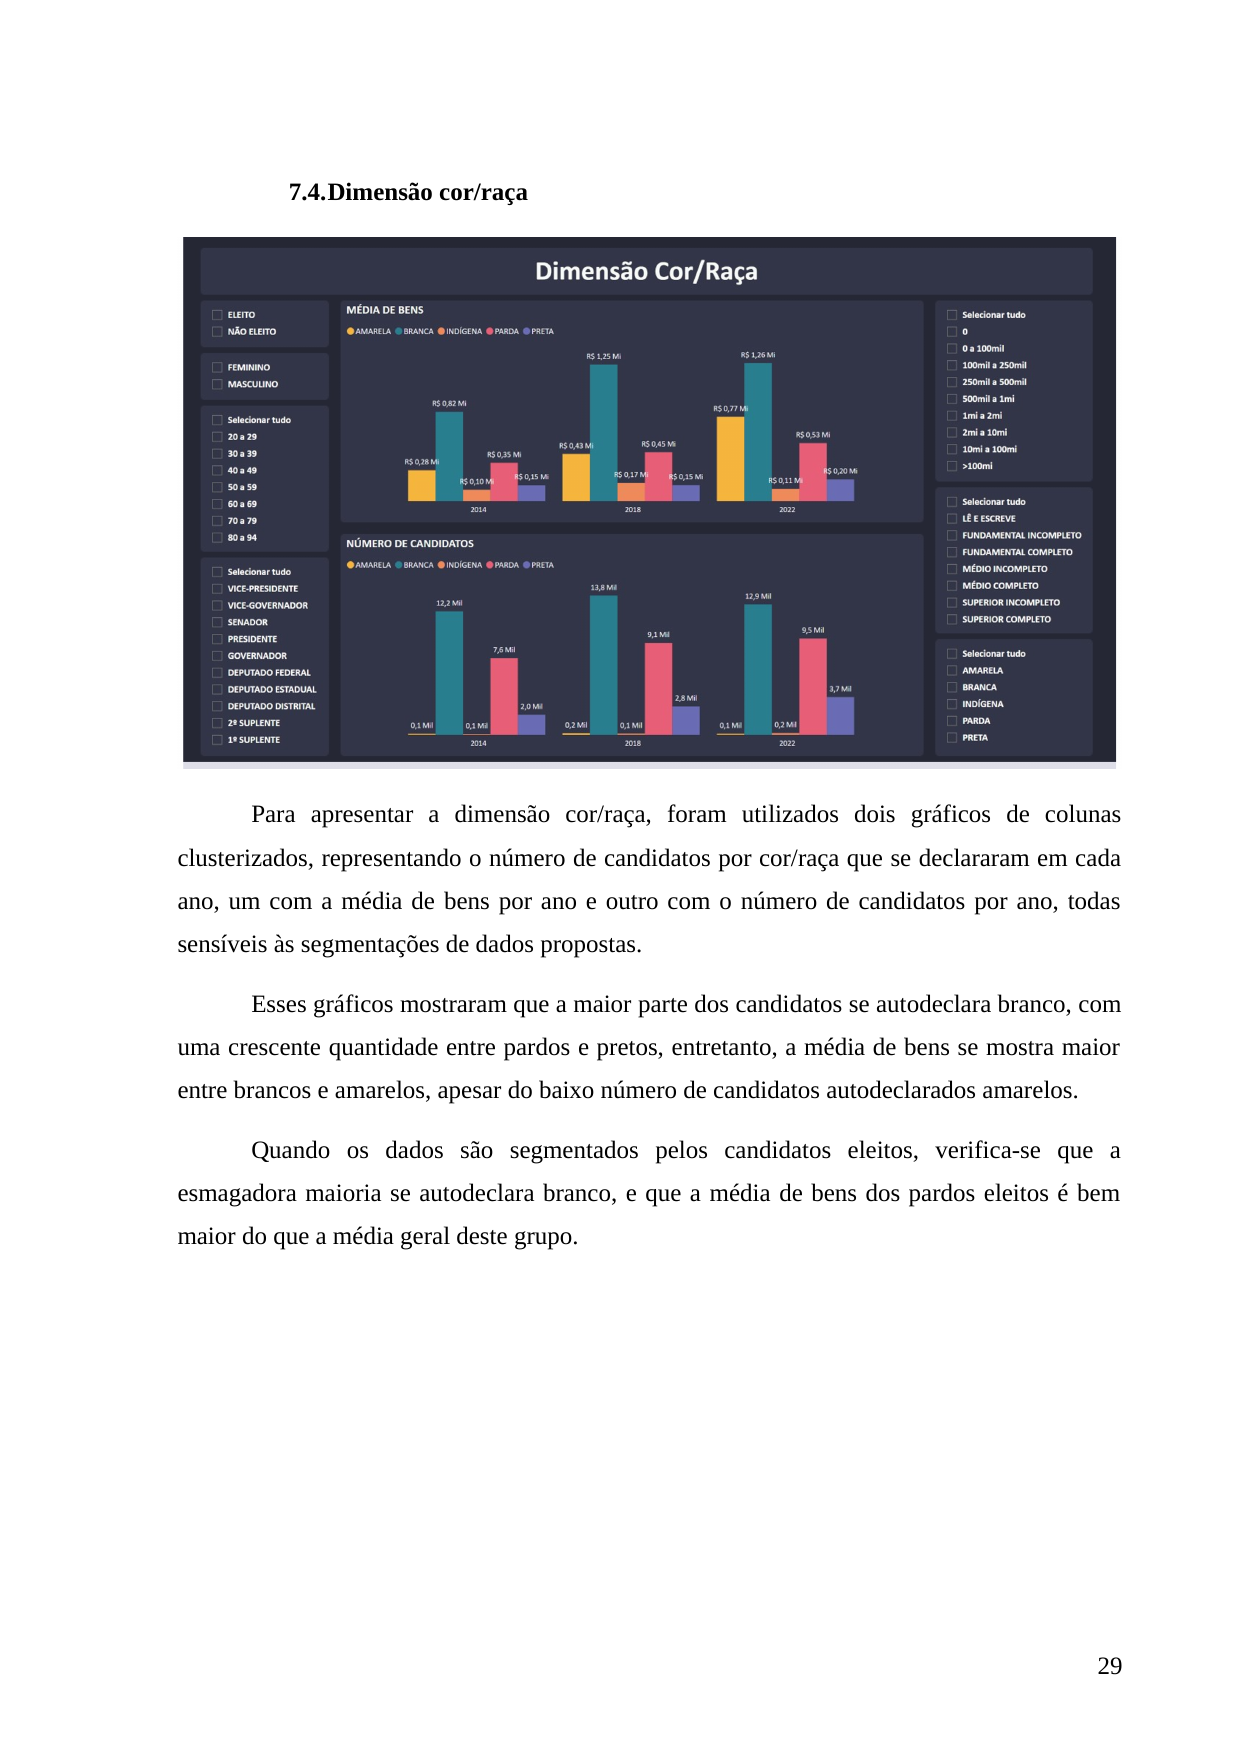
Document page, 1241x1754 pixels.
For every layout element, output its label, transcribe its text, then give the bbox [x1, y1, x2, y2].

text Quando os dados são segmentados pelos candidatos eleitos, verifica-se que a esmagadora maioria se autodeclara branco, e que a média de bens dos pardos eleitos é bem maior do que a média geral deste grupo. [177, 1135, 1122, 1250]
text Para apresentar a dimensão cor/raça, foram utilizados dois gráficos de colunas clusterizados, representando o número de candidatos por cor/raça que se declararam em cada ano, um com a média de bens por ano e outro com o número de candidatos por ano, todas sensíveis às segmentações de dados propostas. [177, 799, 1122, 958]
subtitle Dimensão cor/raça [288, 177, 1122, 206]
picture [177, 237, 1123, 769]
text Esses gráficos mostraram que a maior parte dos candidatos se autodeclara branco, com uma crescente quantidade entre pardos e pretos, entretanto, a média de bens se mostra maior entre brancos e amarelos, apesar do baixo número de candidatos autodeclarados amarelos. [177, 989, 1122, 1104]
